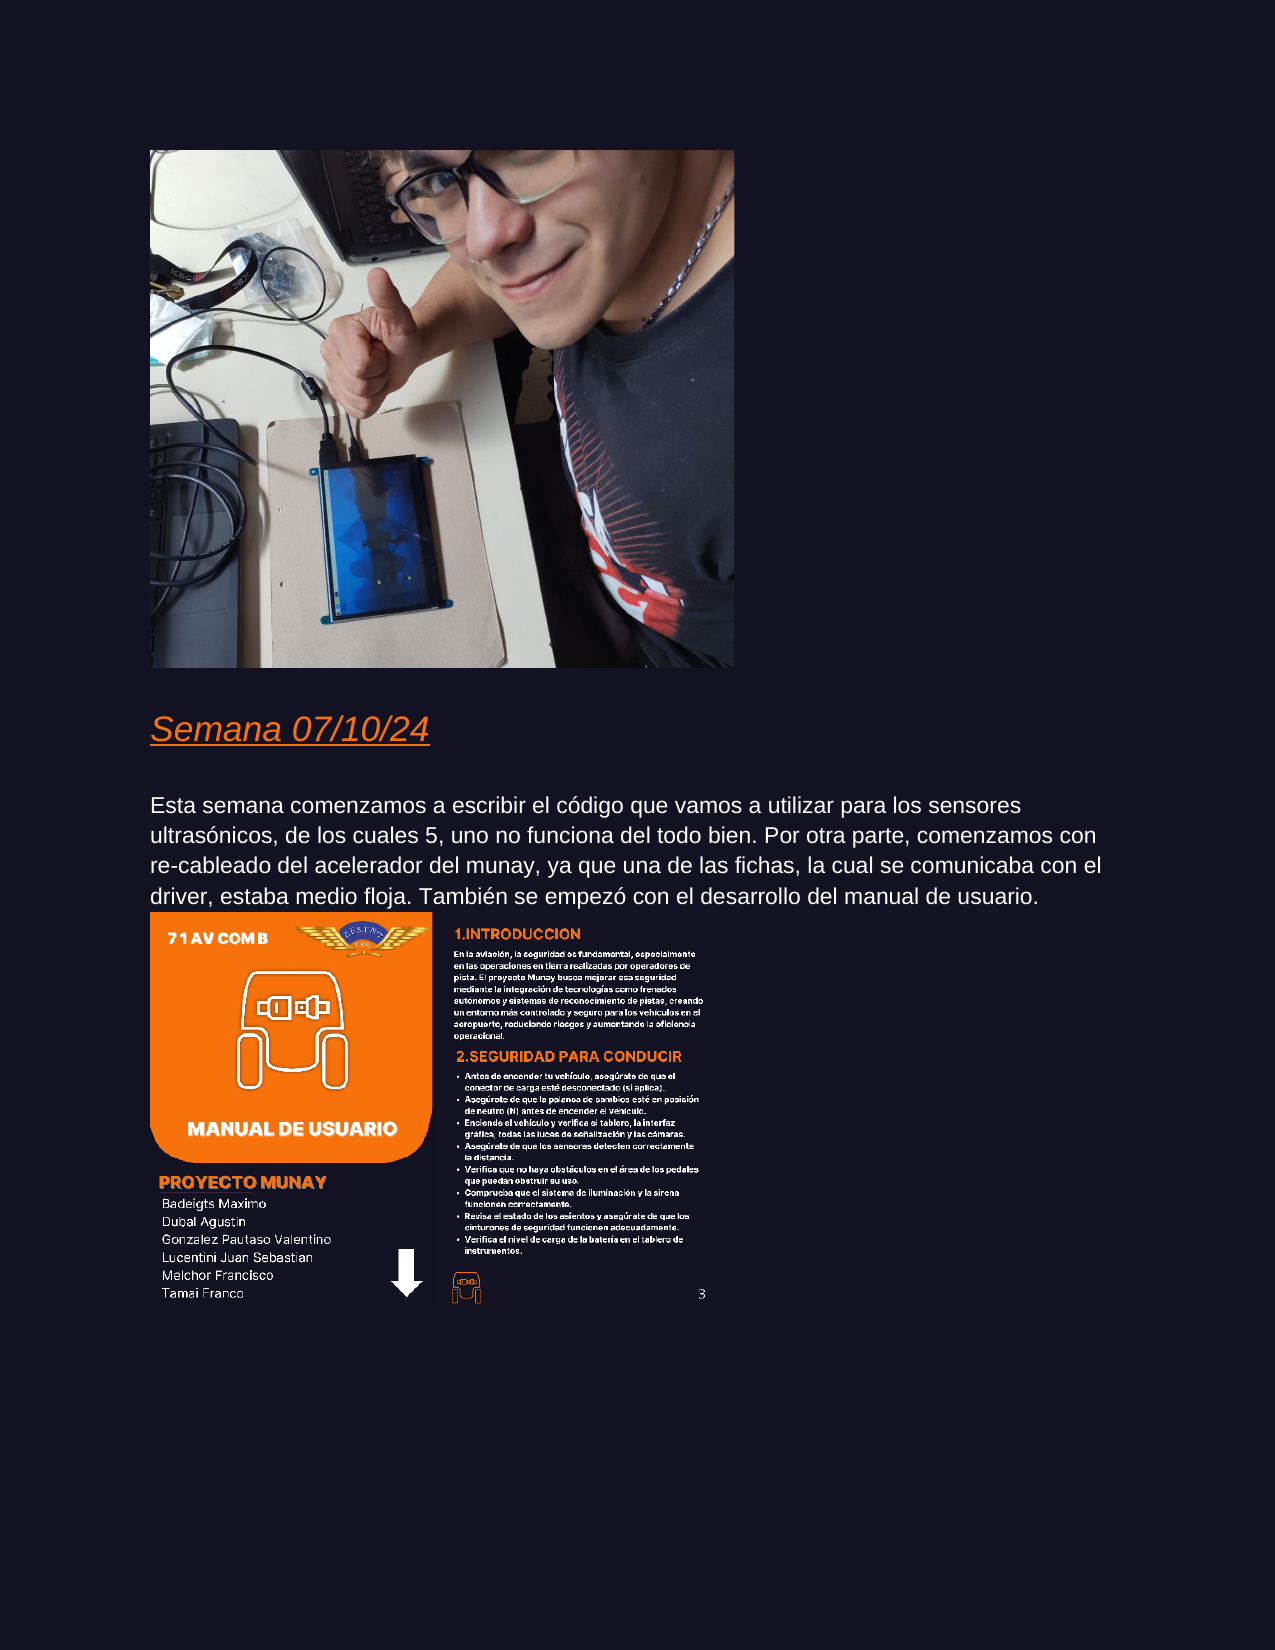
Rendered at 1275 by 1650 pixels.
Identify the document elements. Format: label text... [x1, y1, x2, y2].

text Esta semana comenzamos a escribir el código que vamos a utilizar para los sensores ultrasónicos, de los cuales 5, uno no funciona del todo bien. Por otra parte, comenzamos con re-cableado del acelerador del munay, ya que una de las fichas, la cual se comunicaba con el driver, estaba medio floja. También se empezó con el desarrollo del manual de usuario. [150, 792, 1125, 909]
picture [150, 150, 735, 668]
picture [150, 912, 433, 1308]
subtitle Semana 07/10/24 [150, 708, 1125, 749]
picture [439, 914, 717, 1308]
